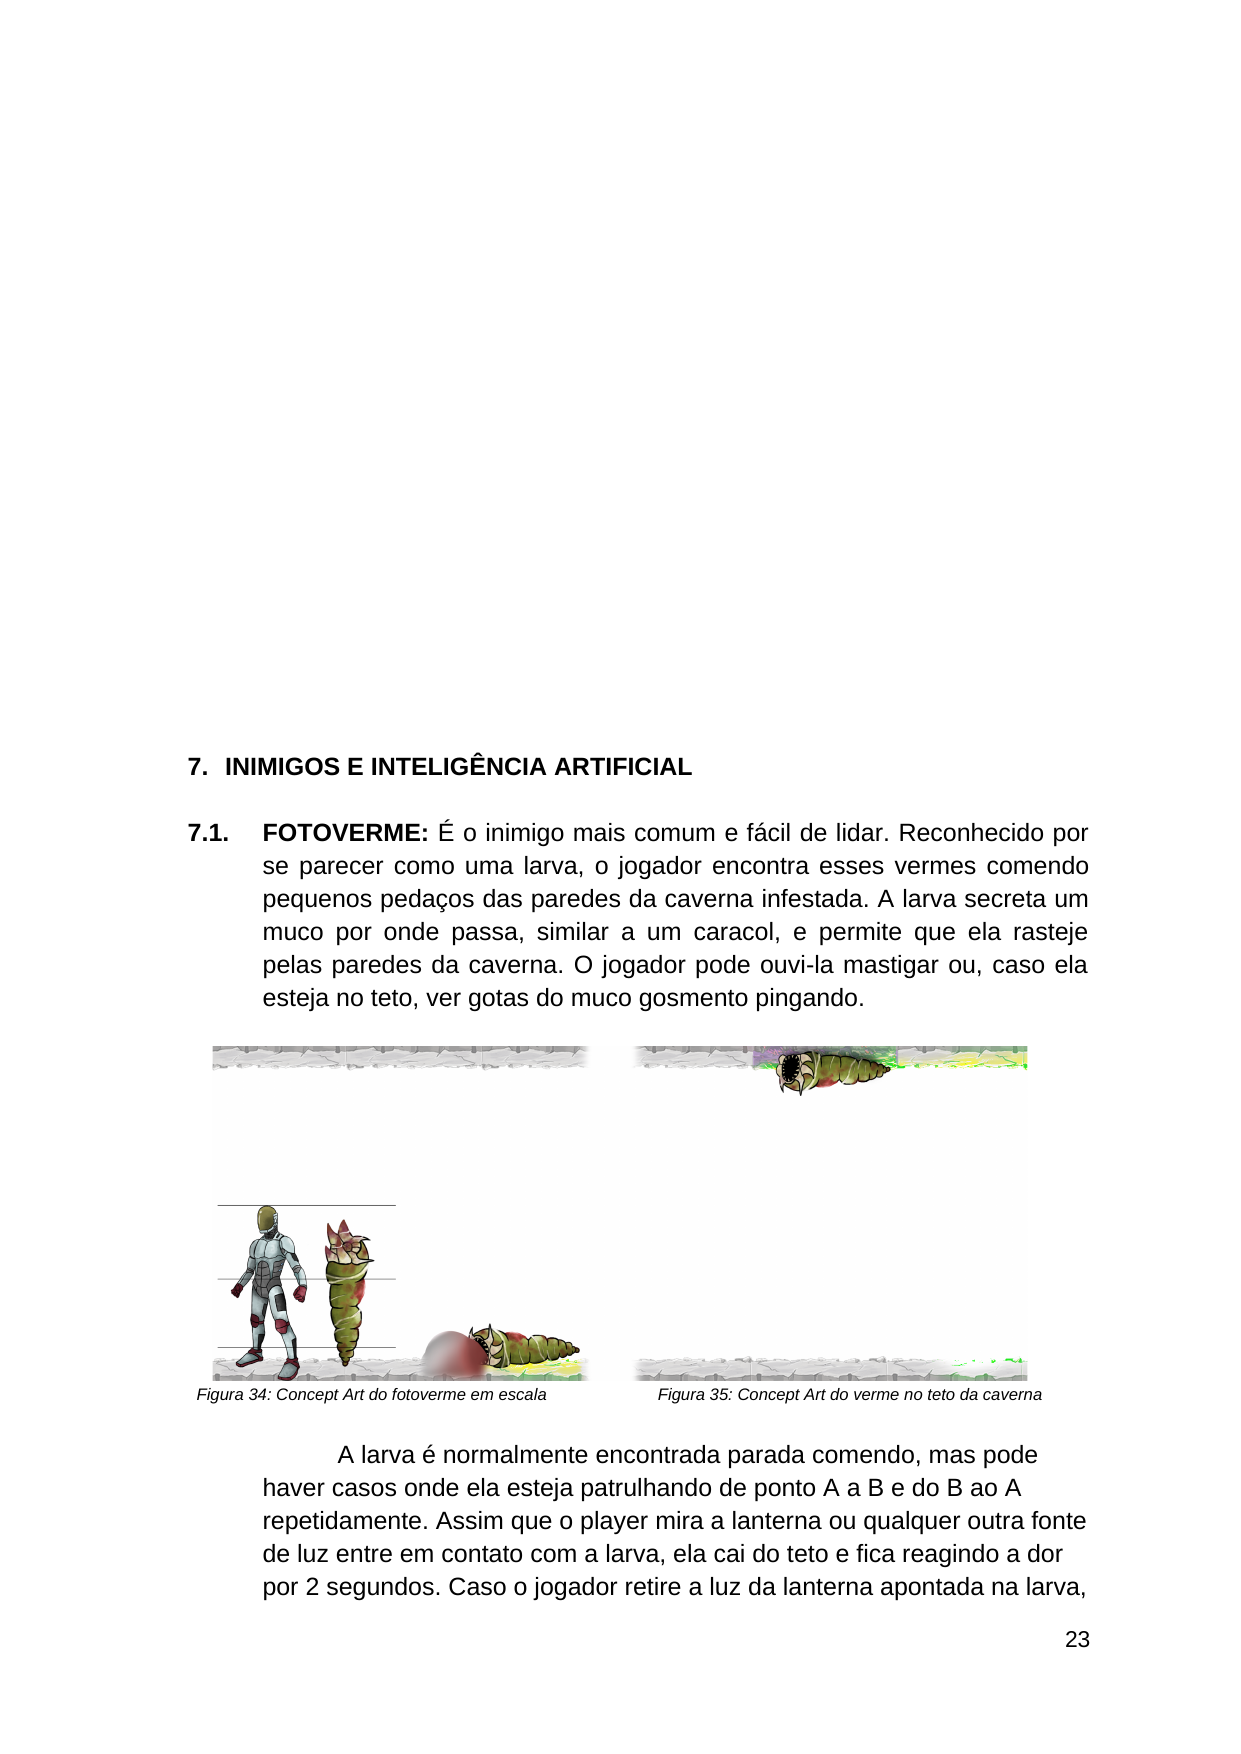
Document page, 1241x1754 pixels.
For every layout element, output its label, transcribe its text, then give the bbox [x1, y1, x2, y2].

list FOTOVERME: É o inimigo mais comum e fácil de lidar. Reconhecido por se parecer como uma larva, o jogador encontra esses vermes comendo pequenos pedaços das paredes da caverna infestada. A larva secreta um muco por onde passa, similar a um caracol, e permite que ela rasteje pelas paredes da caverna. O jogador pode ouvi-la mastigar ou, caso ela esteja no teto, ver gotas do muco gosmento pingando. [187, 818, 1090, 1012]
text Figura 34: Concept Art do fotoverme em escala Figura 35: Concept Art do verme no teto da caverna [150, 1384, 1090, 1404]
list INIMIGOS E INTELIGÊNCIA ARTIFICIAL [187, 752, 1090, 780]
picture [212, 1046, 1028, 1381]
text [262, 1439, 1090, 1600]
